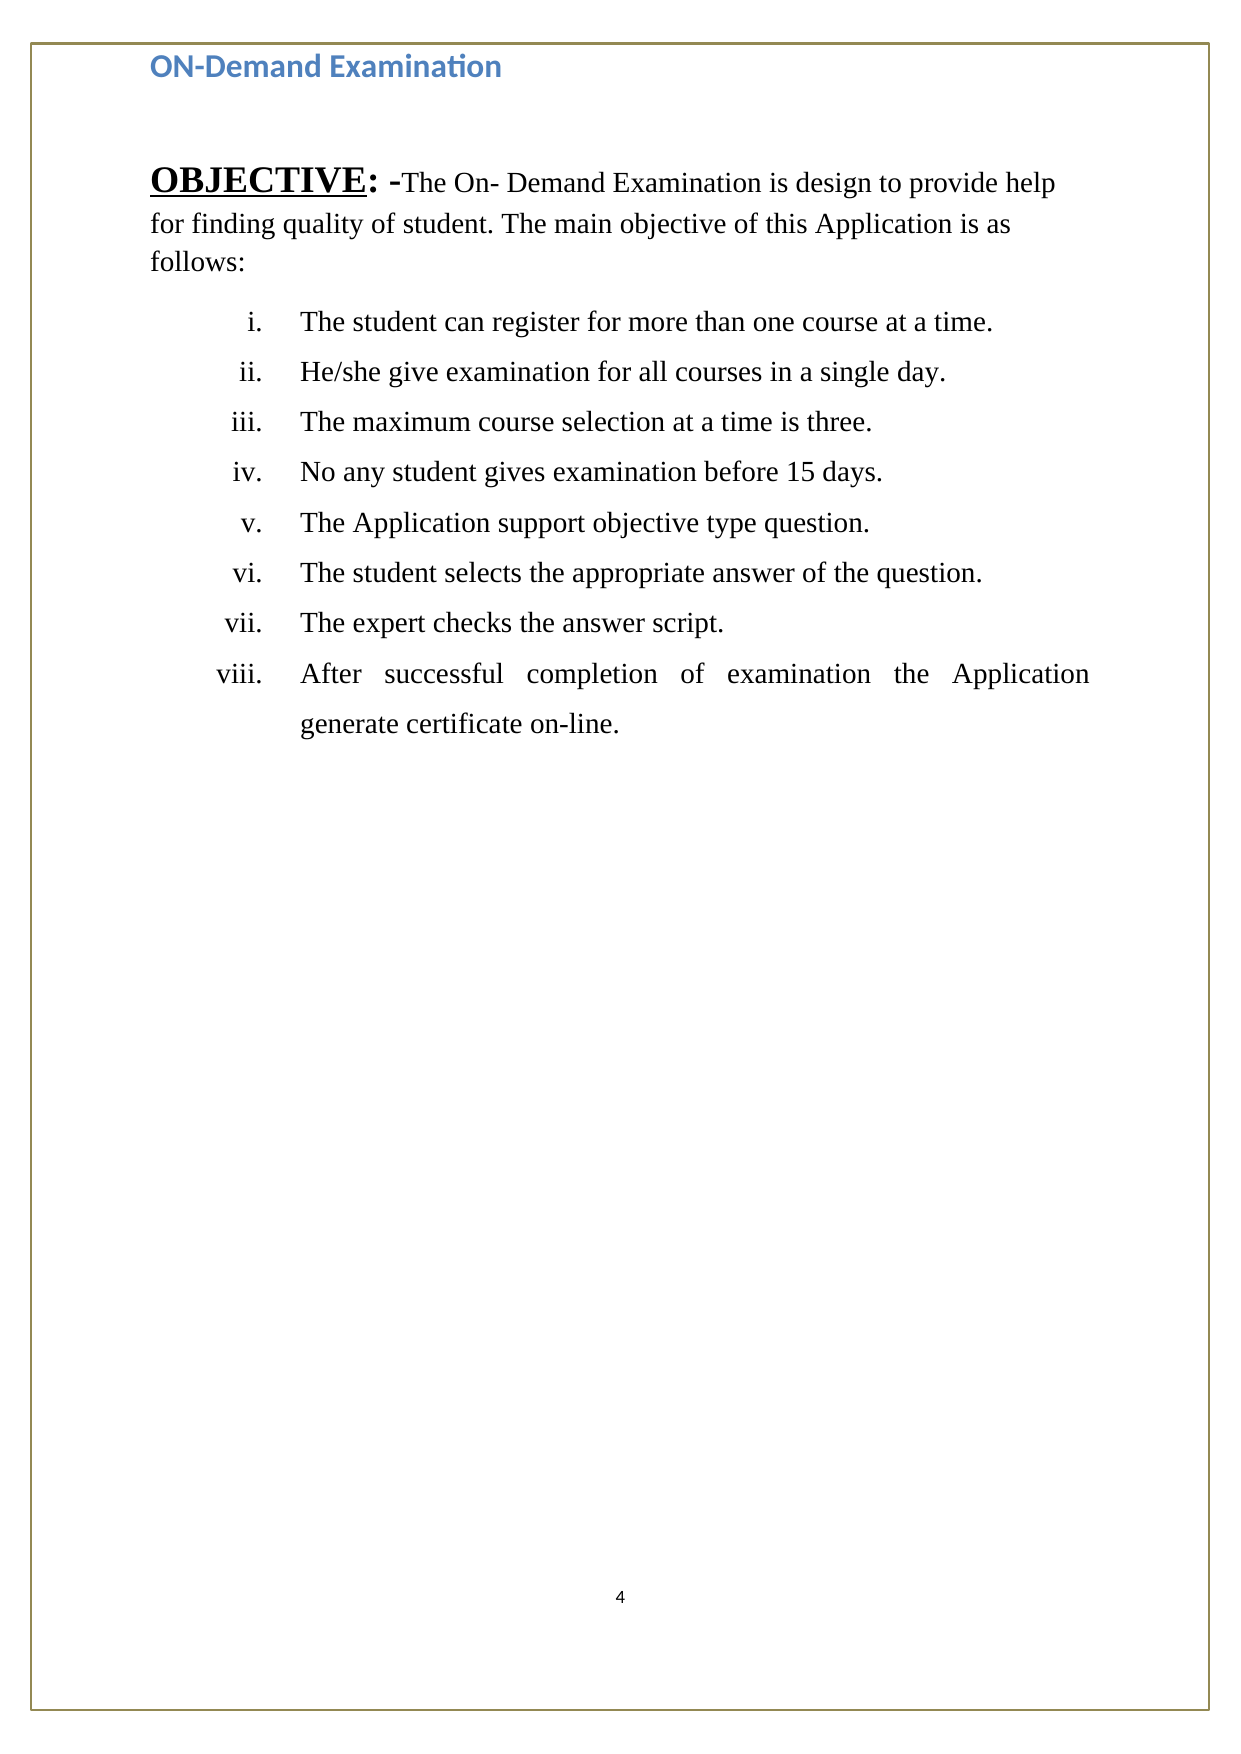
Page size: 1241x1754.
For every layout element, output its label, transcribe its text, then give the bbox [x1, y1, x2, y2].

list The expert checks the answer script. [262, 606, 1090, 639]
list He/she give examination for all courses in a single day. [262, 354, 1090, 387]
text OBJECTIVE: -The On- Demand Examination is design to provide help for finding quality of student. The main objective of this Application is as follows: [150, 158, 1090, 278]
list The maximum course selection at a time is three. [262, 404, 1090, 438]
list The student selects the appropriate answer of the question. [262, 555, 1090, 589]
list The Application support objective type question. [262, 505, 1090, 538]
list After successful completion of examination the Application generate certificate on-line. [262, 656, 1090, 740]
list The student can register for more than one course at a time. [262, 304, 1090, 337]
list No any student gives examination before 15 days. [262, 454, 1090, 488]
